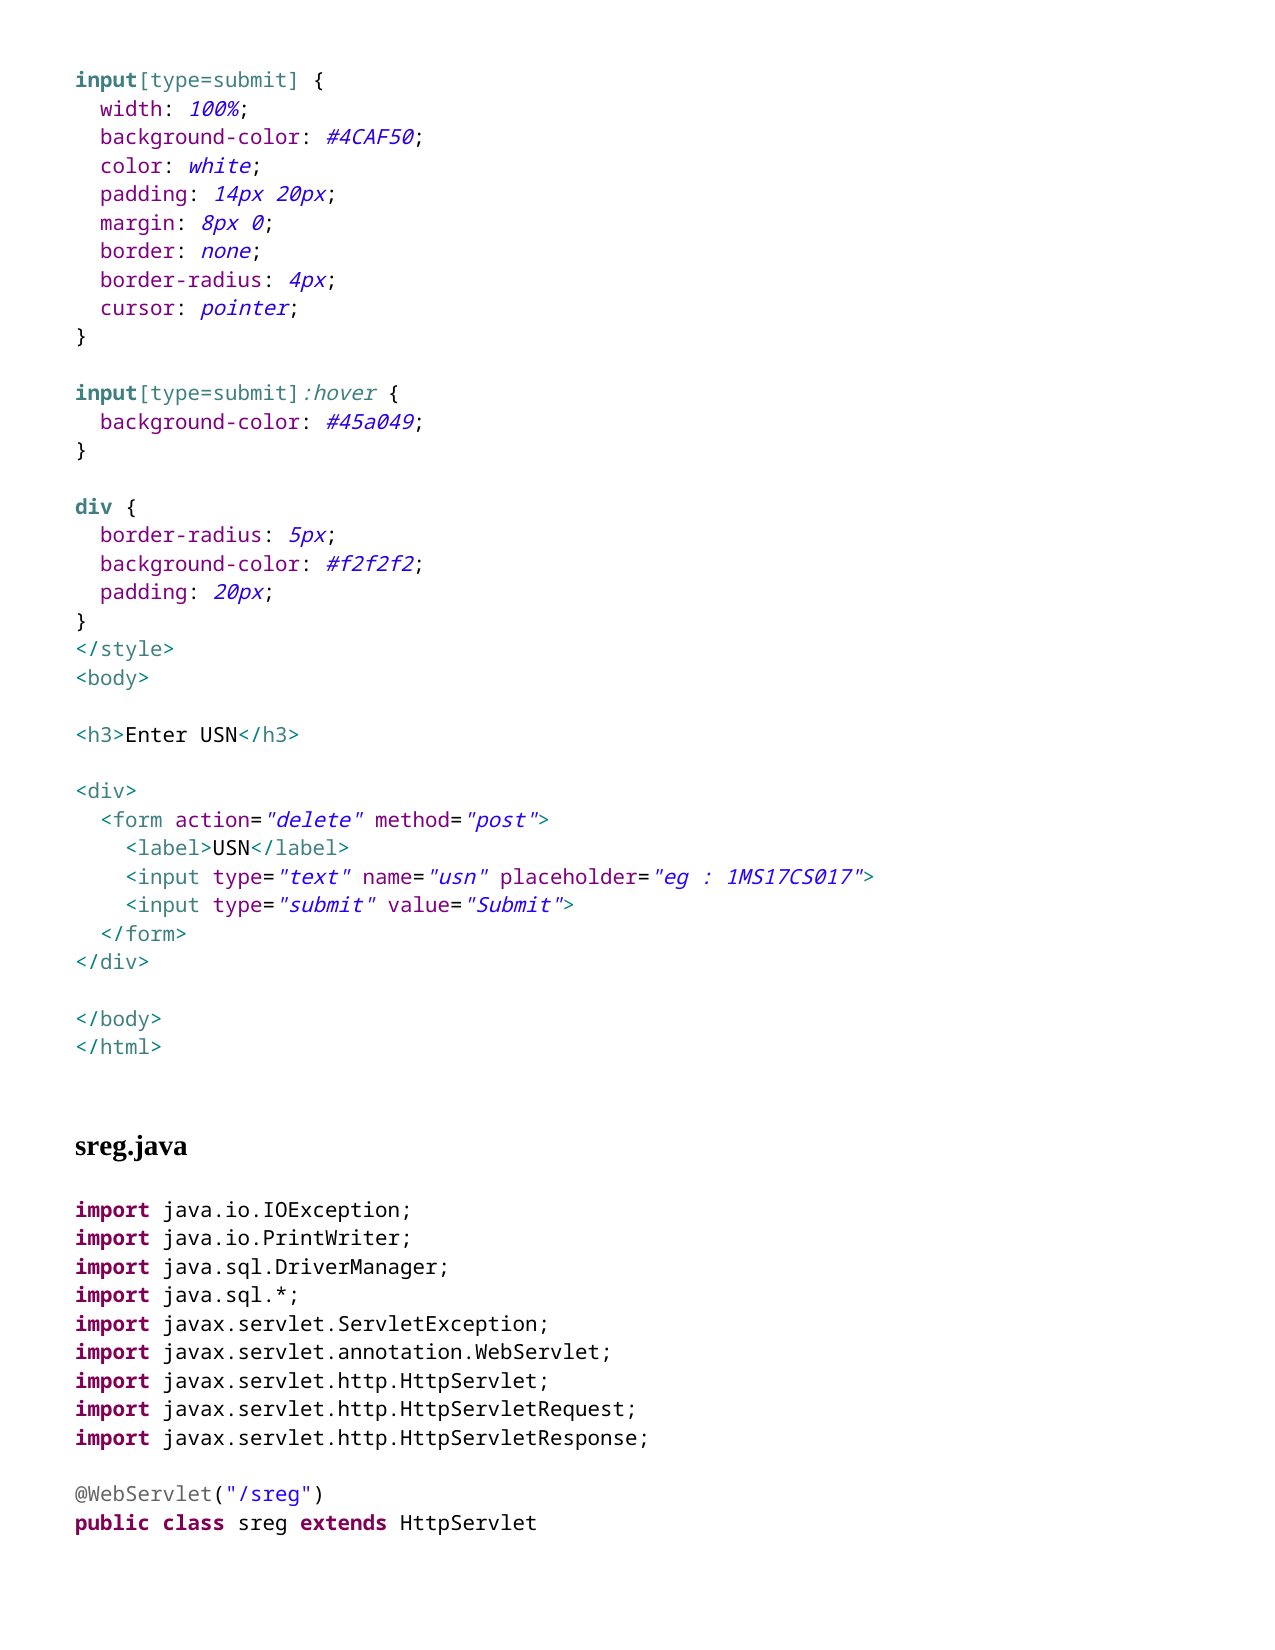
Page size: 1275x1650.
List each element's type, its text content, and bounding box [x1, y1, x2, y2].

text @WebServlet("/sreg") [75, 1479, 1209, 1508]
text public class sreg extends HttpServlet [75, 1508, 1209, 1536]
text import java.io.IOException; [75, 1195, 1209, 1223]
text </body> [75, 1004, 1209, 1032]
text cursor: pointer; [75, 293, 1209, 322]
text <label>USN</label> [75, 833, 1209, 862]
text <form action="delete" method="post"> [75, 805, 1209, 833]
text border-radius: 5px; [75, 521, 1209, 549]
text background-color: #45a049; [75, 407, 1209, 435]
text import javax.servlet.http.HttpServletResponse; [75, 1423, 1209, 1451]
text </div> [75, 947, 1209, 976]
text <input type="submit" value="Submit"> [75, 890, 1209, 919]
text padding: 20px; [75, 577, 1209, 606]
text input[type=submit]:hover { [75, 378, 1209, 407]
text </form> [75, 919, 1209, 947]
text border: none; [75, 236, 1209, 265]
text input[type=submit] { [75, 66, 1209, 94]
text border-radius: 4px; [75, 265, 1209, 293]
text sreg.java [75, 1128, 1209, 1162]
text } [75, 322, 1209, 350]
text import javax.servlet.ServletException; [75, 1309, 1209, 1337]
text <input type="text" name="usn" placeholder="eg : 1MS17CS017"> [75, 862, 1209, 890]
text width: 100%; [75, 94, 1209, 122]
text margin: 8px 0; [75, 208, 1209, 236]
text <div> [75, 777, 1209, 805]
text import javax.servlet.http.HttpServlet; [75, 1366, 1209, 1394]
text color: white; [75, 151, 1209, 179]
text } [75, 606, 1209, 634]
text padding: 14px 20px; [75, 179, 1209, 208]
text div { [75, 492, 1209, 521]
text background-color: #f2f2f2; [75, 549, 1209, 577]
text import java.sql.DriverManager; [75, 1252, 1209, 1280]
text import javax.servlet.annotation.WebServlet; [75, 1337, 1209, 1366]
text <body> [75, 663, 1209, 691]
text background-color: #4CAF50; [75, 122, 1209, 151]
text </style> [75, 634, 1209, 663]
text </html> [75, 1032, 1209, 1061]
text import javax.servlet.http.HttpServletRequest; [75, 1394, 1209, 1423]
text <h3>Enter USN</h3> [75, 720, 1209, 748]
text } [75, 435, 1209, 464]
text import java.sql.*; [75, 1280, 1209, 1309]
text import java.io.PrintWriter; [75, 1223, 1209, 1252]
